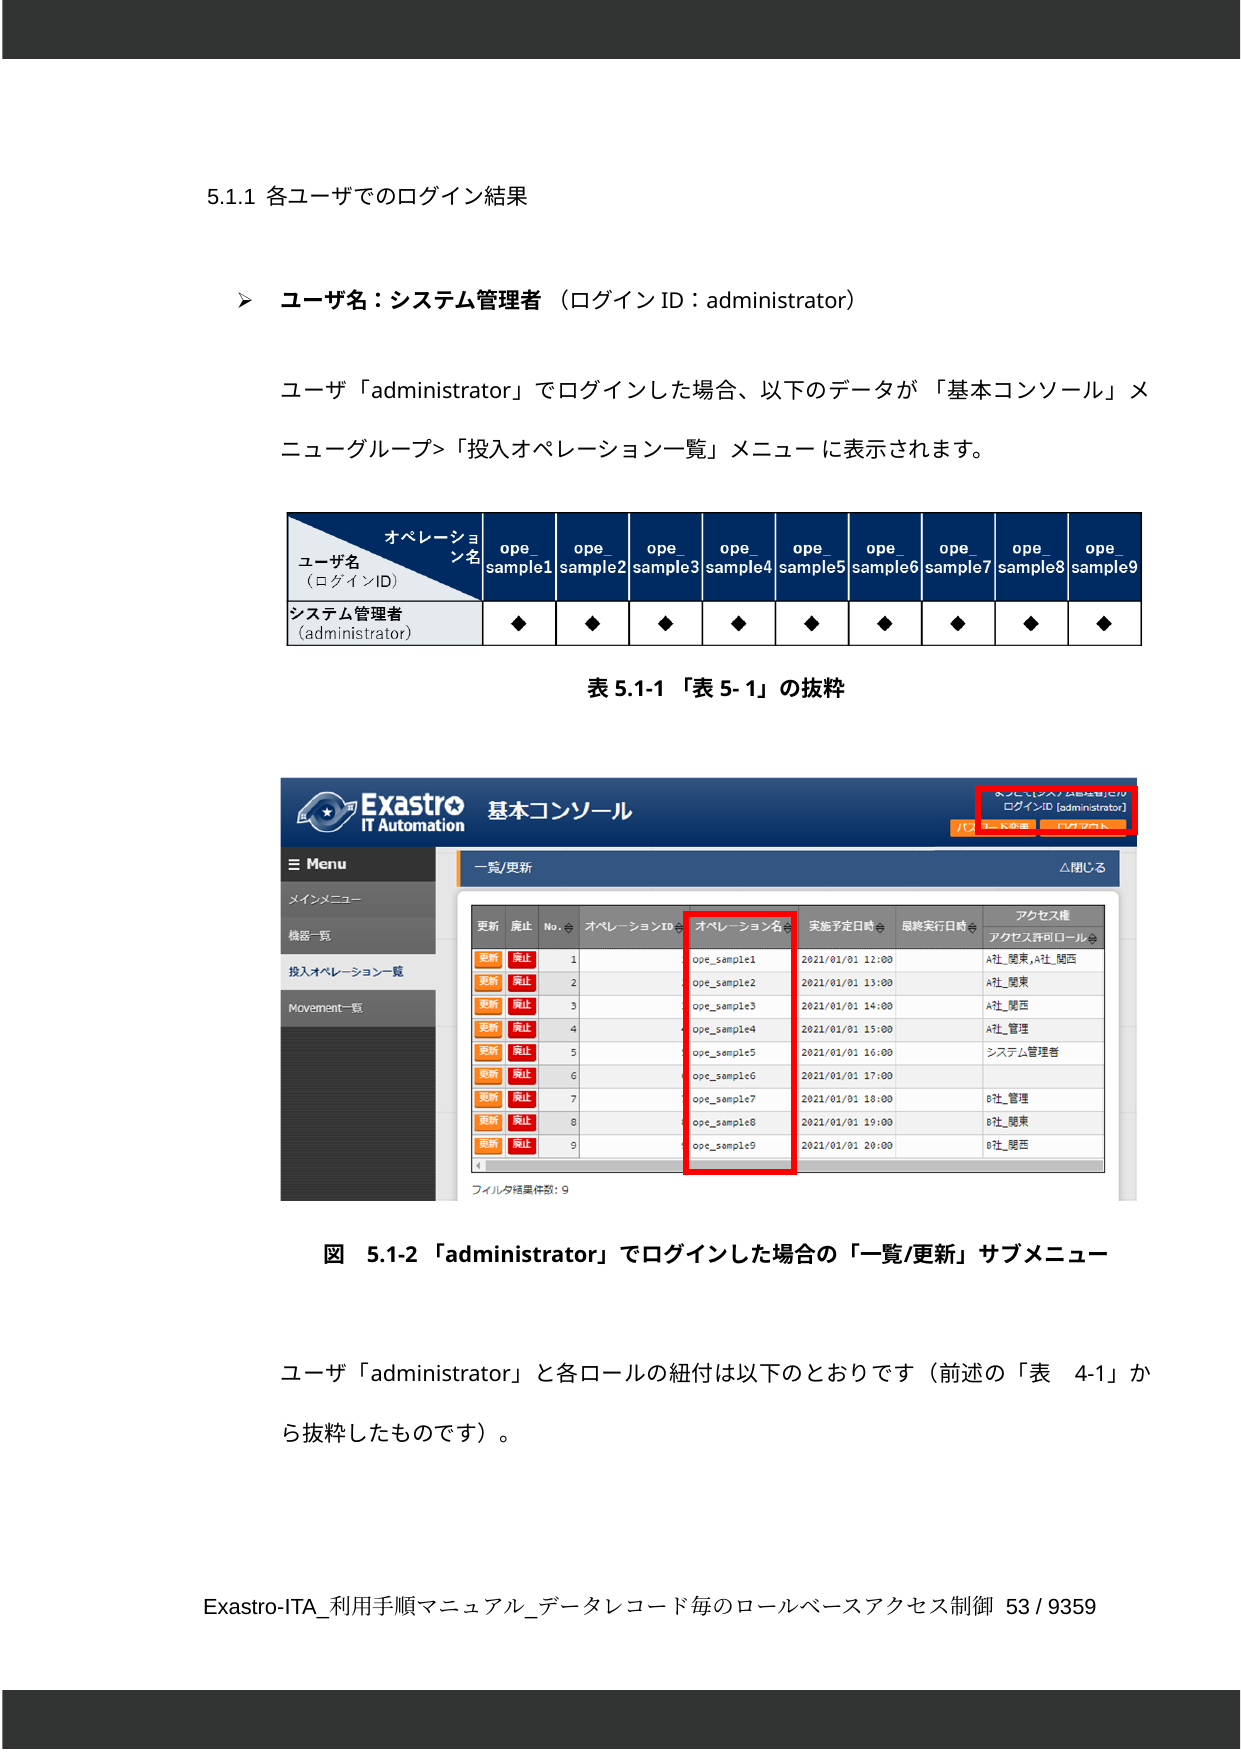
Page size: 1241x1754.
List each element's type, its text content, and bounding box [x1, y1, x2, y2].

list ユーザ名：システム管理者 （ログインID：administrator） [236, 270, 1152, 329]
list 表 5.1-1 「表 5- 1」の抜粋 [281, 657, 1152, 717]
picture [286, 512, 1143, 653]
list ユーザ「administrator」でログインした場合、以下のデータが 「基本コンソール」メニューグループ>「投入オペレーション一覧」メニュー に表示されます。 [281, 359, 1152, 478]
picture [280, 776, 1137, 1201]
picture [981, 792, 1132, 829]
picture [2, 1690, 1241, 1749]
list 図 5.1-2 「administrator」でログインした場合の「一覧/更新」サブメニュー [281, 1223, 1152, 1283]
picture [2, 0, 1241, 59]
list ユーザ「administrator」と各ロールの紐付は以下のとおりです（前述の「表 4-1」から抜粋したものです）。 [281, 1342, 1152, 1461]
subtitle 各ユーザでのログイン結果 [207, 165, 1152, 225]
